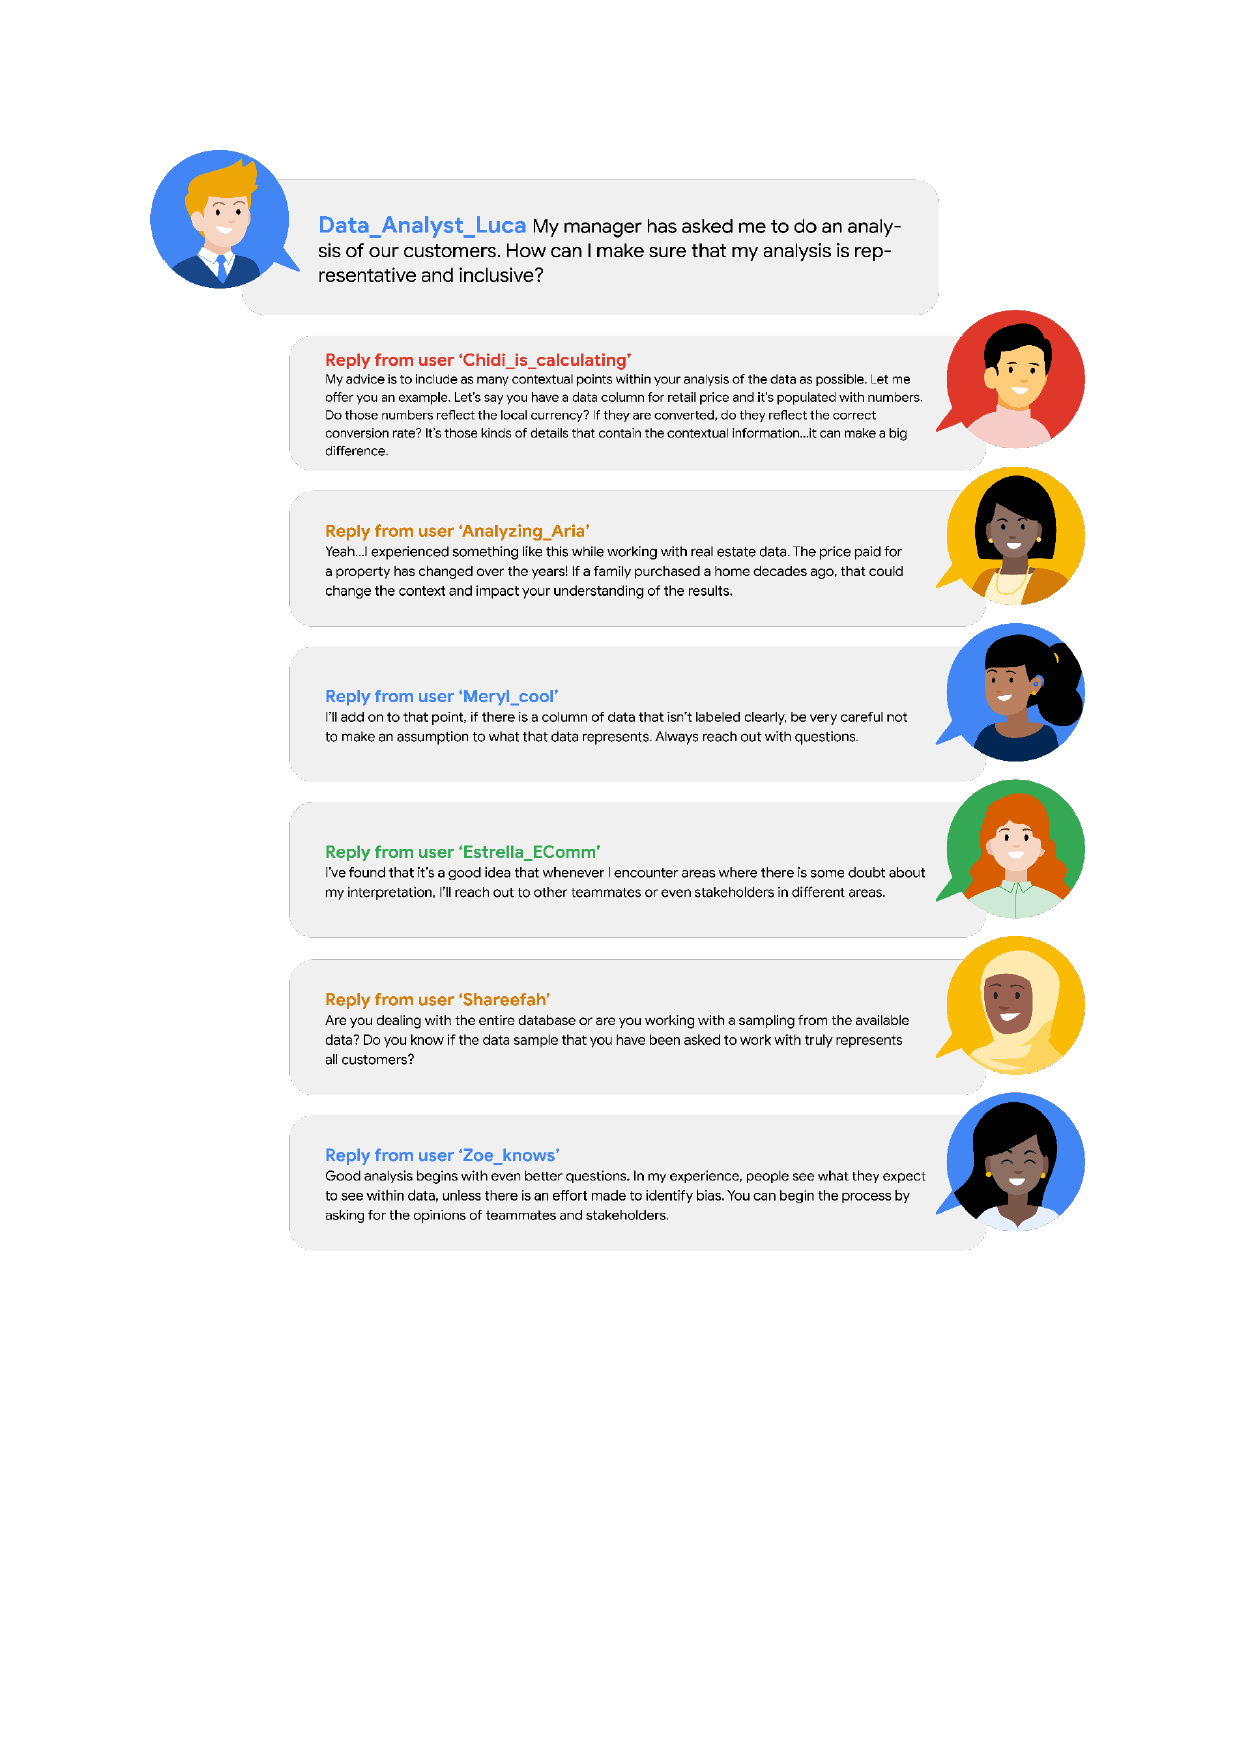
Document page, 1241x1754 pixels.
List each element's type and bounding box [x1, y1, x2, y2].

picture [150, 150, 1091, 1256]
